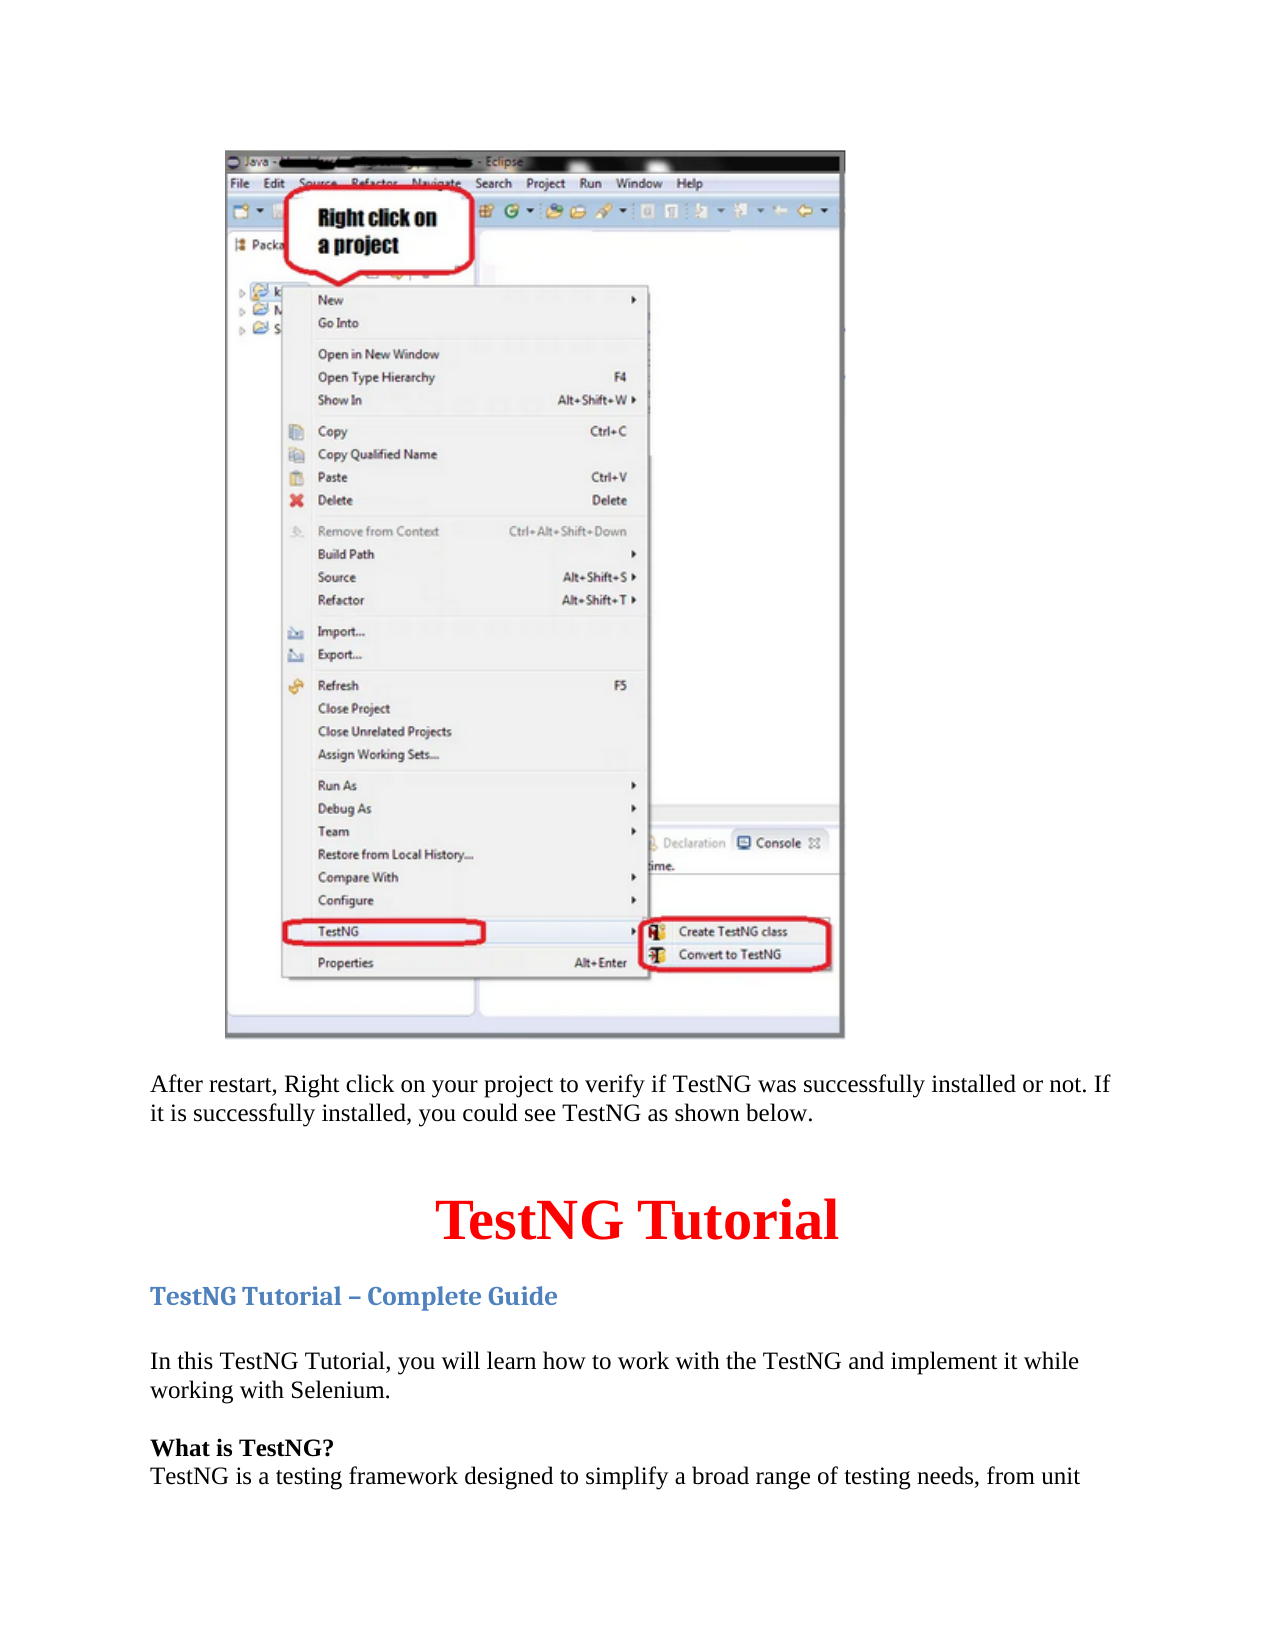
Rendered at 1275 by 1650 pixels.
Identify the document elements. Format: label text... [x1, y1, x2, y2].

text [150, 1433, 1125, 1490]
picture [225, 150, 846, 1041]
subtitle TestNG Tutorial – Complete Guide [150, 1281, 1125, 1312]
subtitle TestNG Tutorial [150, 1185, 1125, 1252]
text After restart, Right click on your project to verify if TestNG was successfully installed or not. If it is successfully installed, you could see TestNG as shown below. [150, 1069, 1125, 1127]
text In this TestNG Tutorial, you will learn how to work with the TestNG and implement it while working with Selenium. [150, 1346, 1125, 1403]
